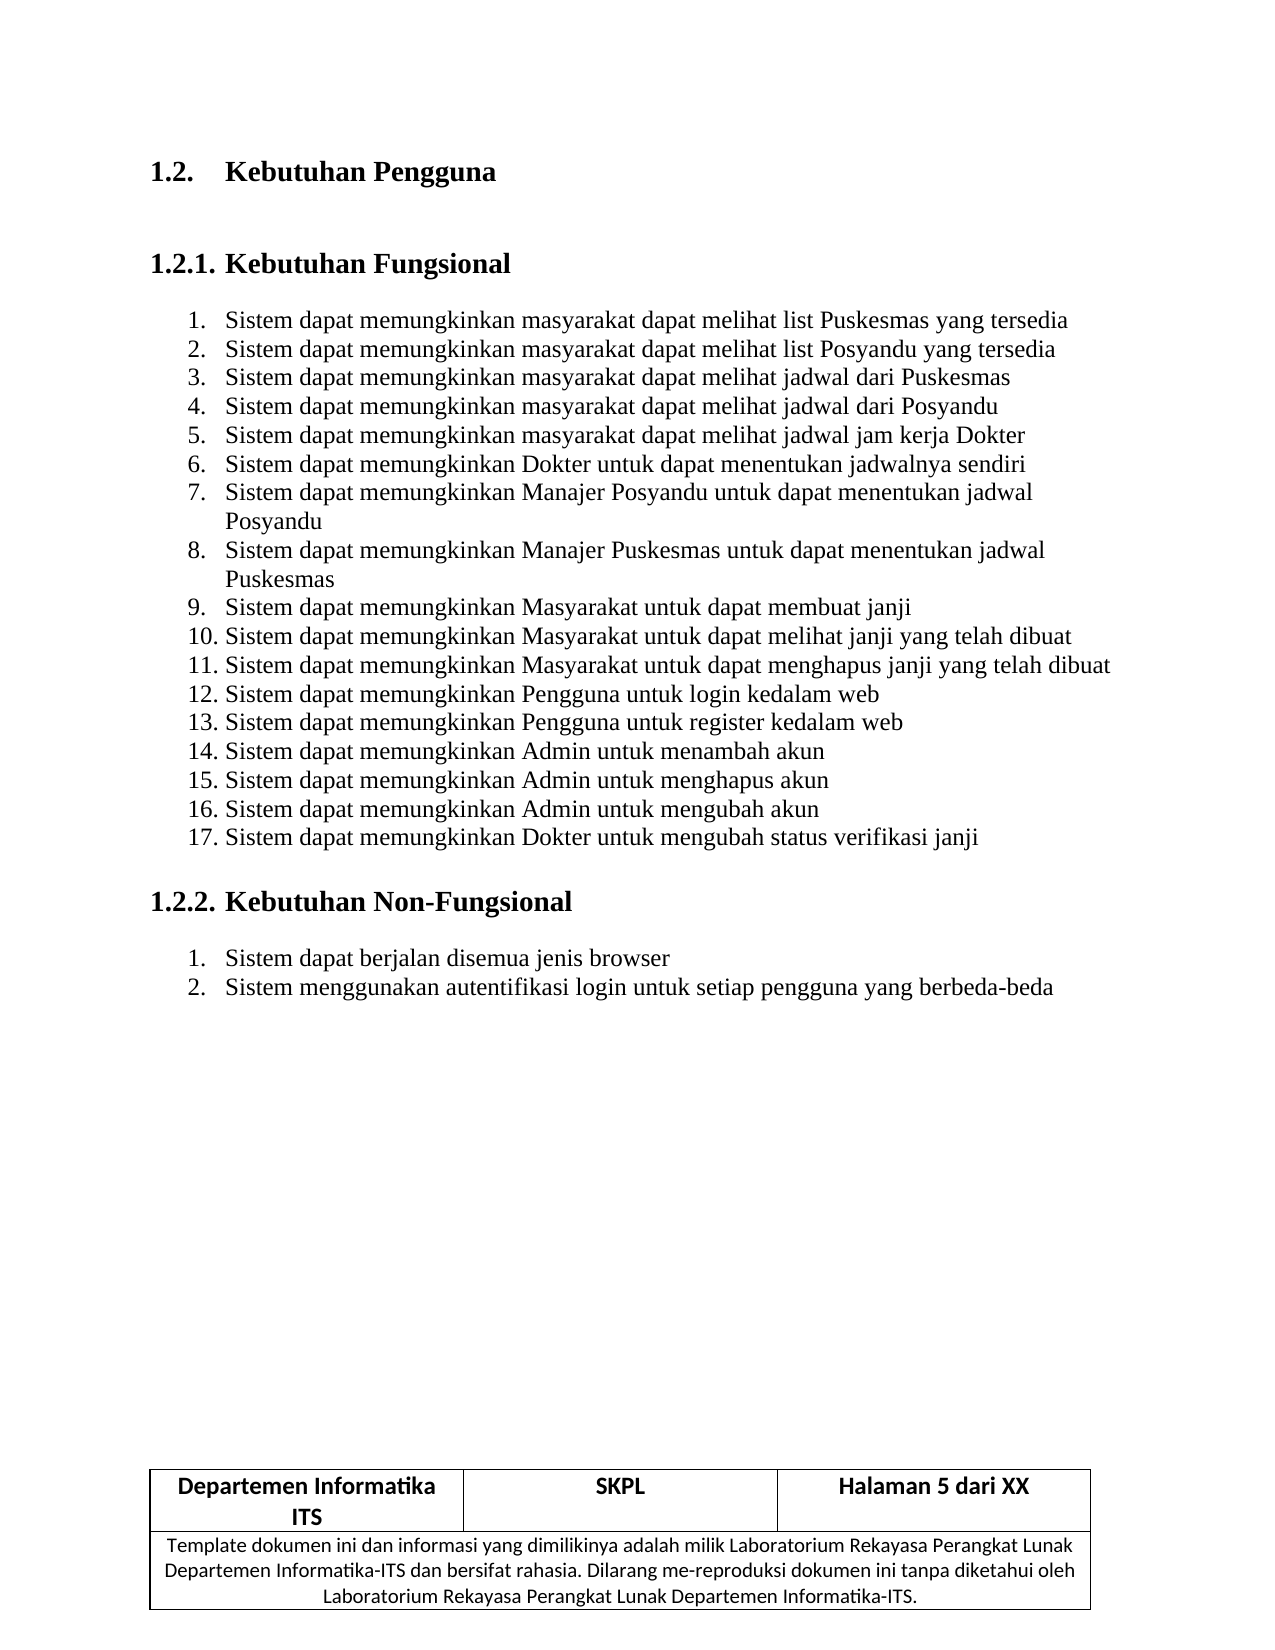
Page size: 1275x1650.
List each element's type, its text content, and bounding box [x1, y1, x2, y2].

subtitle Kebutuhan Non-Fungsional [150, 884, 1125, 918]
list Sistem dapat memungkinkan Admin untuk menghapus akun [187, 765, 1125, 794]
subtitle Kebutuhan Pengguna [150, 154, 1125, 188]
list Sistem dapat memungkinkan Masyarakat untuk dapat membuat janji [187, 592, 1125, 621]
list Sistem dapat memungkinkan Admin untuk menambah akun [187, 736, 1125, 765]
list Sistem dapat memungkinkan Manajer Puskesmas untuk dapat menentukan jadwal Puskesmas [187, 535, 1125, 592]
list Sistem dapat memungkinkan masyarakat dapat melihat list Posyandu yang tersedia [187, 334, 1125, 362]
list Sistem dapat memungkinkan Dokter untuk dapat menentukan jadwalnya sendiri [187, 449, 1125, 477]
list Sistem dapat memungkinkan Masyarakat untuk dapat melihat janji yang telah dibuat [187, 621, 1125, 650]
list Sistem dapat memungkinkan Dokter untuk mengubah status verifikasi janji [187, 822, 1125, 851]
list Sistem dapat memungkinkan Pengguna untuk login kedalam web [187, 679, 1125, 707]
subtitle Kebutuhan Fungsional [150, 246, 1125, 279]
list Sistem dapat memungkinkan Pengguna untuk register kedalam web [187, 707, 1125, 736]
list Sistem dapat memungkinkan masyarakat dapat melihat jadwal dari Posyandu [187, 391, 1125, 420]
list Sistem dapat memungkinkan masyarakat dapat melihat jadwal jam kerja Dokter [187, 420, 1125, 449]
list Sistem dapat berjalan disemua jenis browser [187, 943, 1125, 972]
list Sistem dapat memungkinkan masyarakat dapat melihat list Puskesmas yang tersedia [187, 305, 1125, 334]
list Sistem dapat memungkinkan Manajer Posyandu untuk dapat menentukan jadwal Posyandu [187, 477, 1125, 535]
list Sistem dapat memungkinkan masyarakat dapat melihat jadwal dari Puskesmas [187, 362, 1125, 391]
list Sistem dapat memungkinkan Masyarakat untuk dapat menghapus janji yang telah dibuat [187, 650, 1125, 679]
list Sistem dapat memungkinkan Admin untuk mengubah akun [187, 794, 1125, 822]
list Sistem menggunakan autentifikasi login untuk setiap pengguna yang berbeda-beda [187, 972, 1125, 1001]
